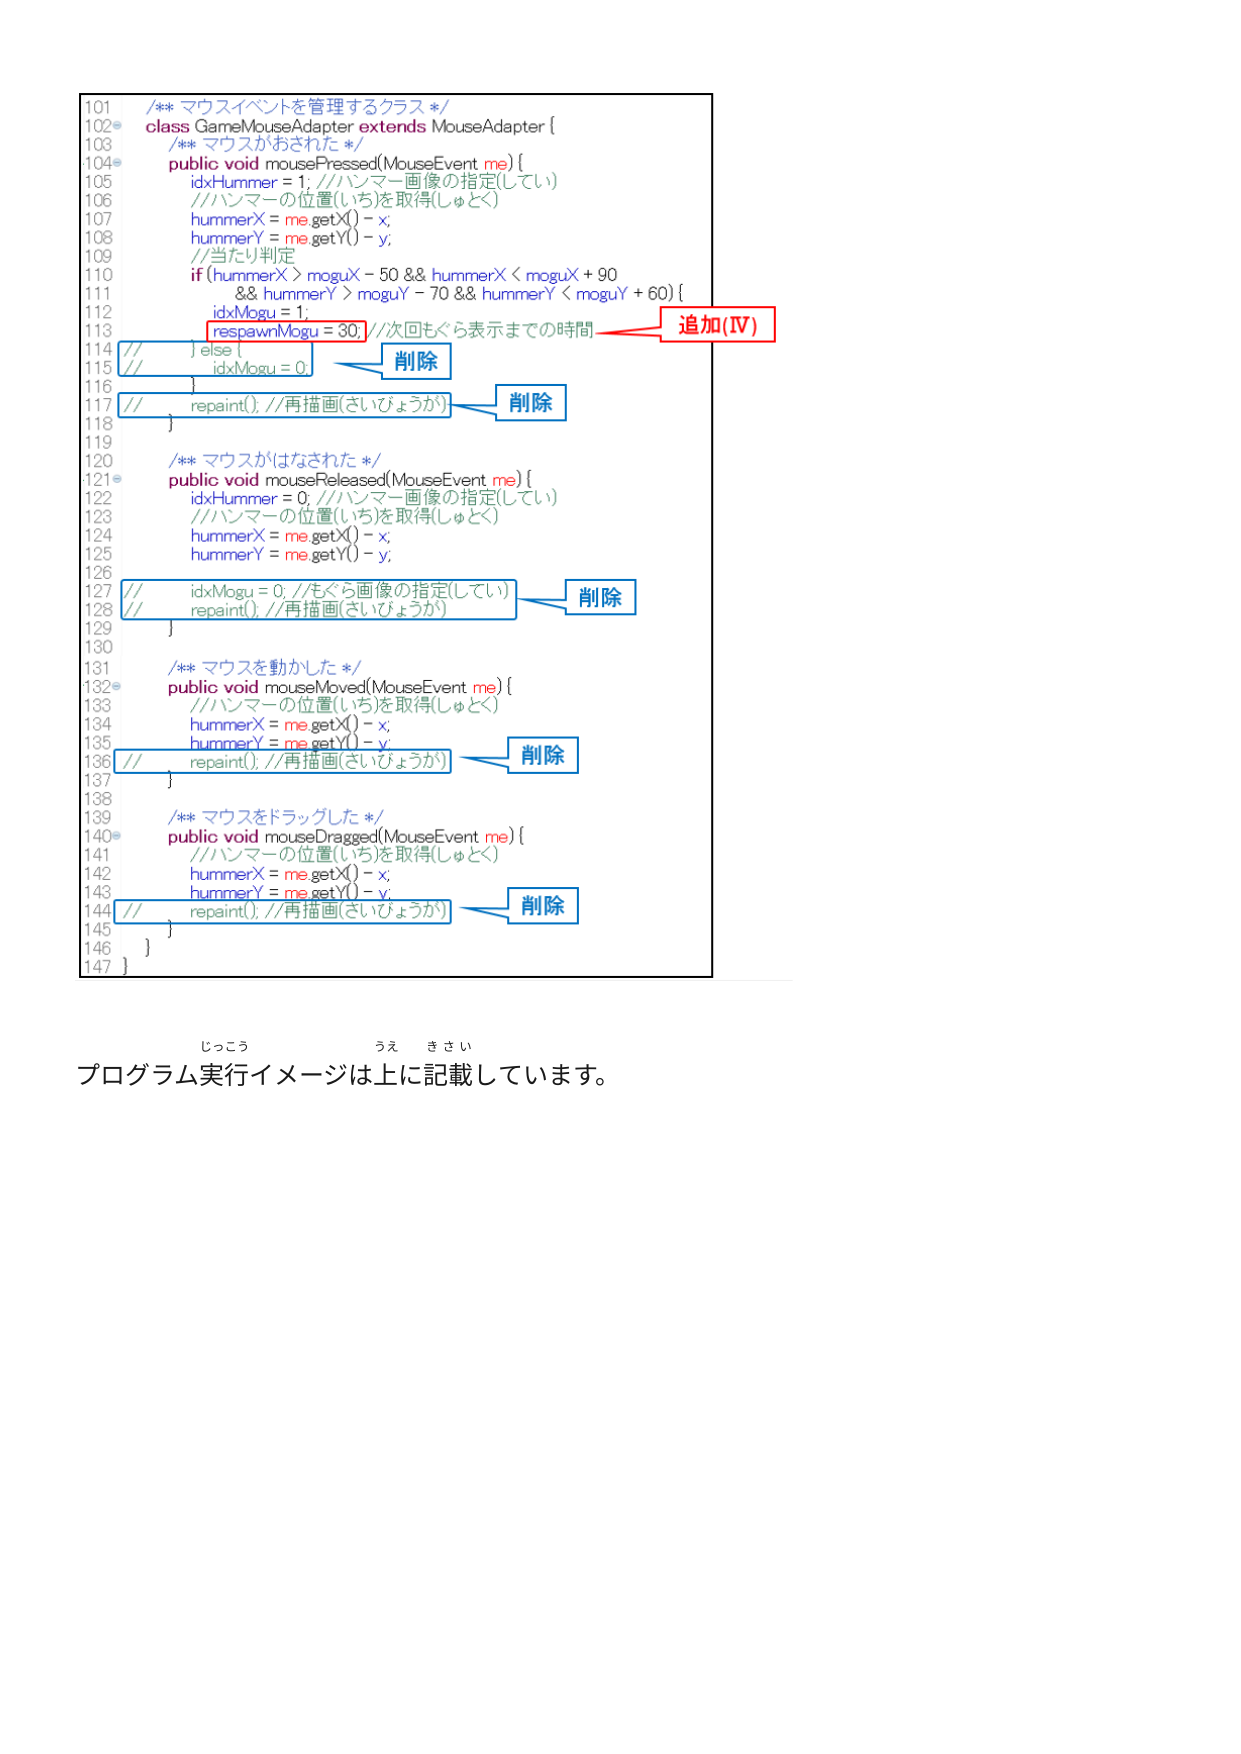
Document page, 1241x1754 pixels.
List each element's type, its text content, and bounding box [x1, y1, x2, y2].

text プログラムイメージはにしています。 [75, 1027, 1165, 1102]
picture [75, 89, 793, 981]
